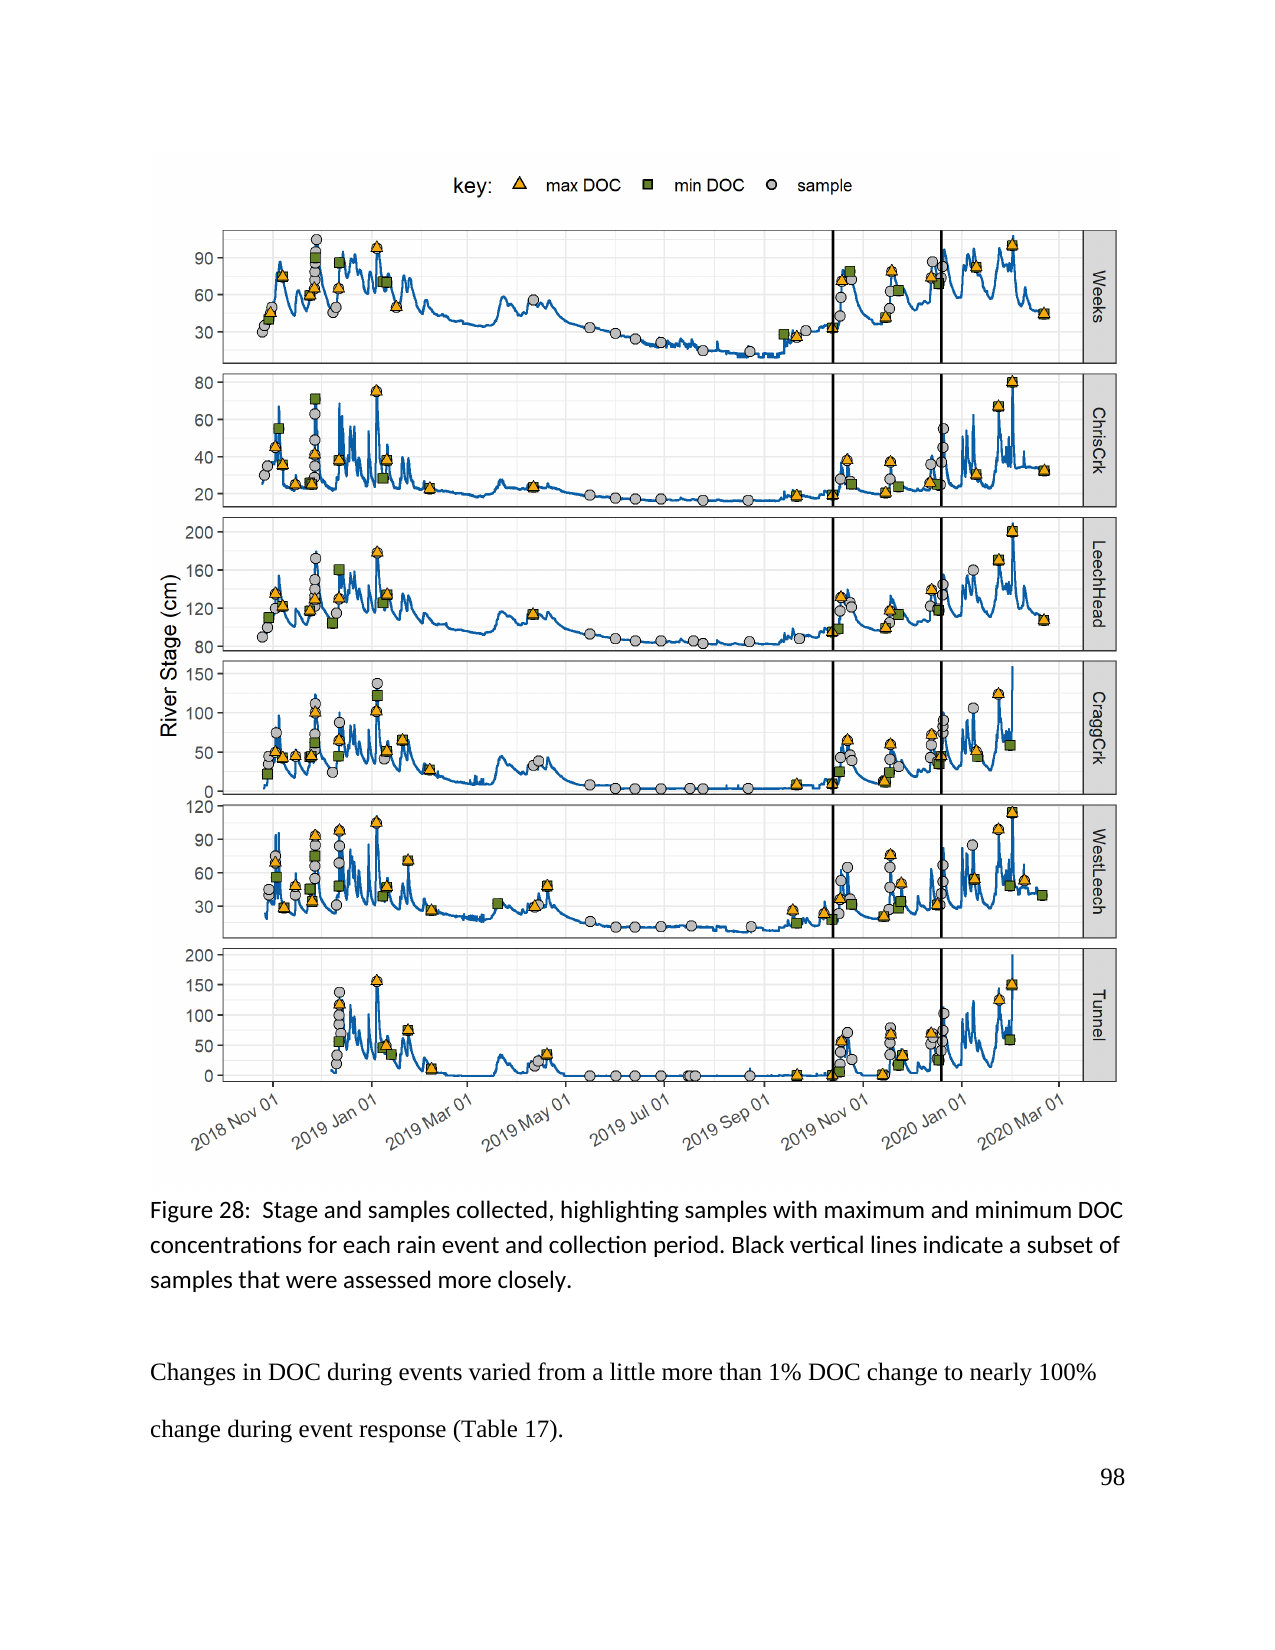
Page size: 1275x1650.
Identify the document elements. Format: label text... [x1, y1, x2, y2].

text Changes in DOC during events varied from a little more than 1% DOC change to nearly 100% change during event response (Table 17). [150, 1357, 1125, 1443]
picture [150, 150, 1125, 1190]
text Figure 28: Stage and samples collected, highlighting samples with maximum and minimum DOC concentrations for each rain event and collection period. Black vertical lines indicate a subset of samples that were assessed more closely. [150, 1194, 1125, 1295]
